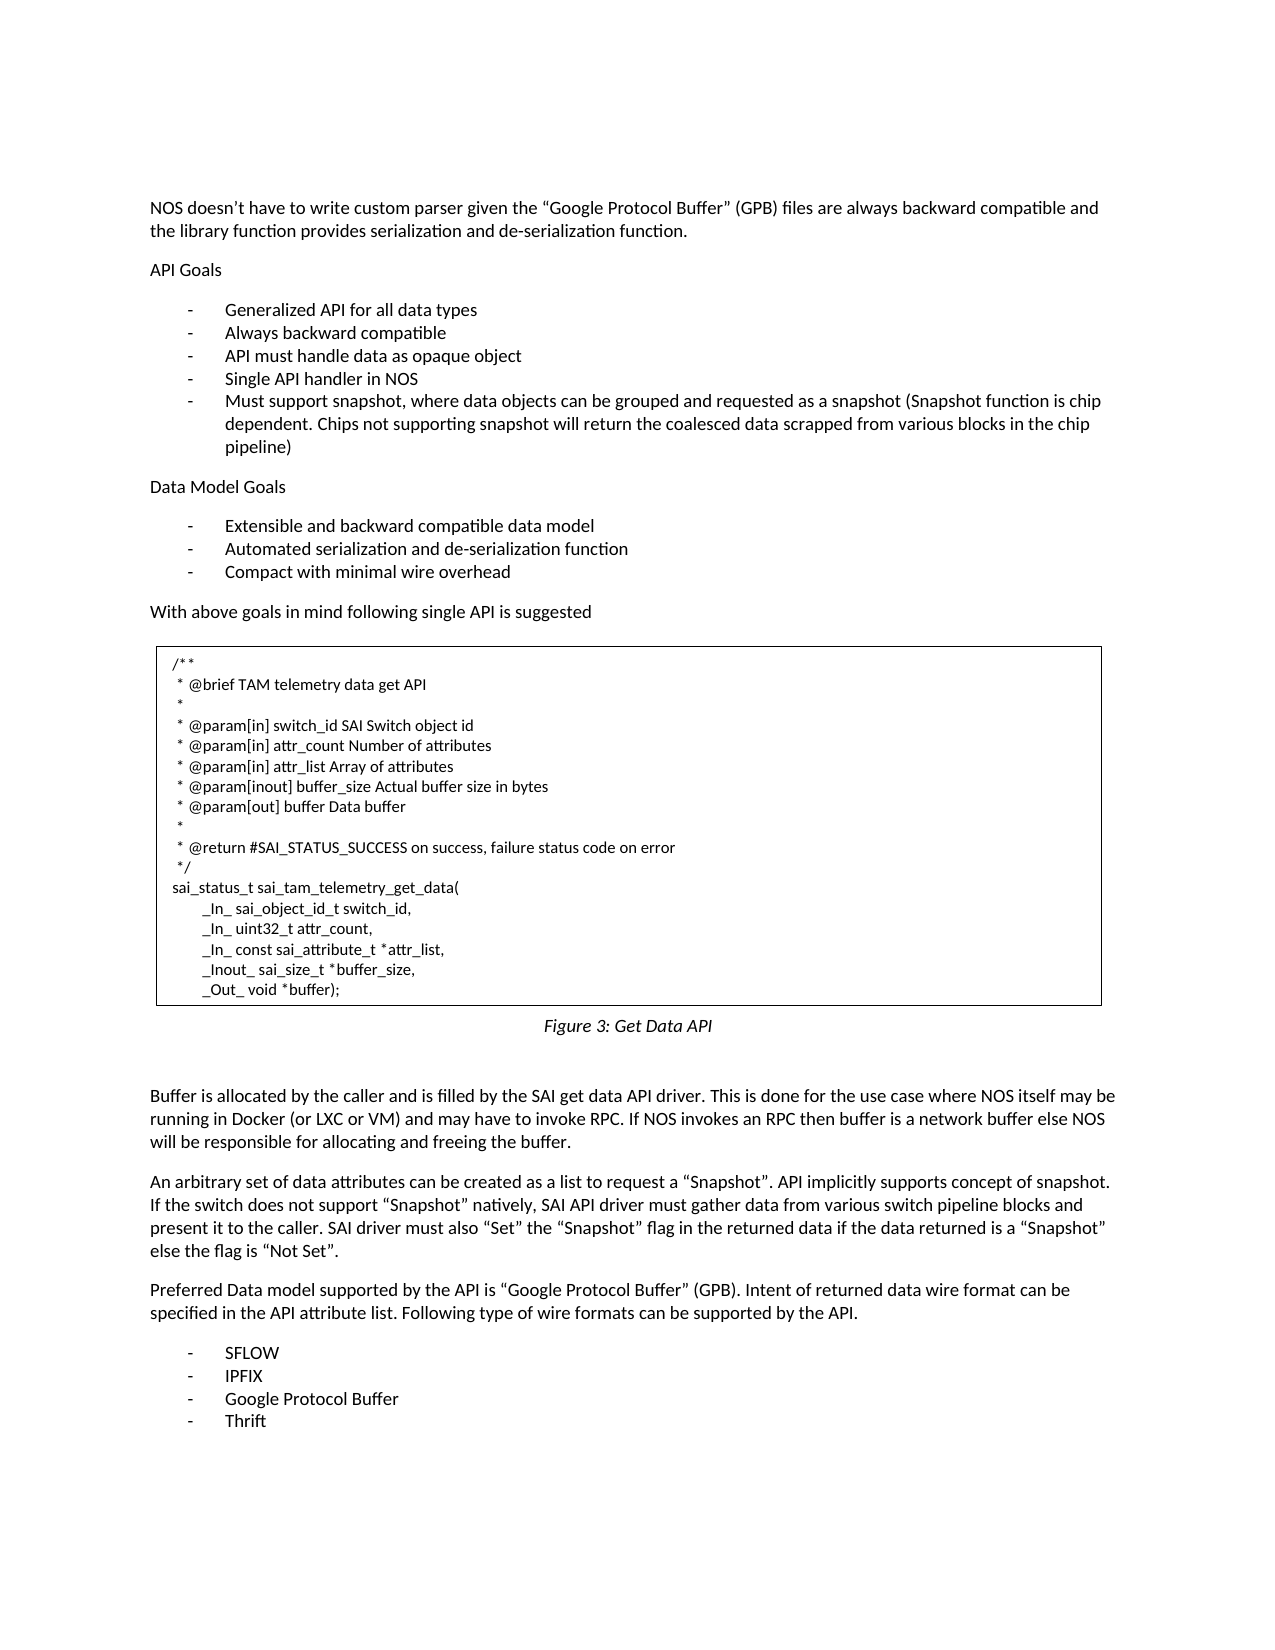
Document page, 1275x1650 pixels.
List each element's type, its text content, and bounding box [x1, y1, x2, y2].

list SFLOW [187, 1341, 1125, 1364]
text API Goals [150, 258, 1125, 281]
text NOS doesn’t have to write custom parser given the “Google Protocol Buffer” (GPB) files are always backward compatible and the library function provides serialization and de-serialization function. [150, 196, 1125, 242]
text Data Model Goals [150, 475, 1125, 498]
list Thrift [187, 1409, 1125, 1432]
list Single API handler in NOS [187, 367, 1125, 389]
list Always backward compatible [187, 321, 1125, 344]
list API must handle data as opaque object [187, 344, 1125, 367]
text Buffer is allocated by the caller and is filled by the SAI get data API driver. This is done for the use case where NOS itself may be running in Docker (or LXC or VM) and may have to invoke RPC. If NOS invokes an RPC then buffer is a network buffer else NOS will be responsible for allocating and freeing the buffer. [150, 1084, 1125, 1153]
text An arbitrary set of data attributes can be created as a list to request a “Snapshot”. API implicitly supports concept of snapshot. If the switch does not support “Snapshot” natively, SAI API driver must gather data from various switch pipeline blocks and present it to the caller. SAI driver must also “Set” the “Snapshot” flag in the returned data if the data returned is a “Snapshot” else the flag is “Not Set”. [150, 1170, 1125, 1262]
text With above goals in mind following single API is suggested [150, 600, 1125, 623]
list Automated serialization and de-serialization function [187, 537, 1125, 560]
list Extensible and backward compatible data model [187, 514, 1125, 537]
list Generalized API for all data types [187, 298, 1125, 321]
list Must support snapshot, where data objects can be grouped and requested as a snapshot (Snapshot function is chip dependent. Chips not supporting snapshot will return the coalesced data scrapped from various blocks in the chip pipeline) [187, 389, 1125, 458]
list IPFIX [187, 1364, 1125, 1387]
list Google Protocol Buffer [187, 1387, 1125, 1409]
text Preferred Data model supported by the API is “Google Protocol Buffer” (GPB). Intent of returned data wire format can be specified in the API attribute list. Following type of wire formats can be supported by the API. [150, 1278, 1125, 1324]
list Compact with minimal wire overhead [187, 560, 1125, 583]
